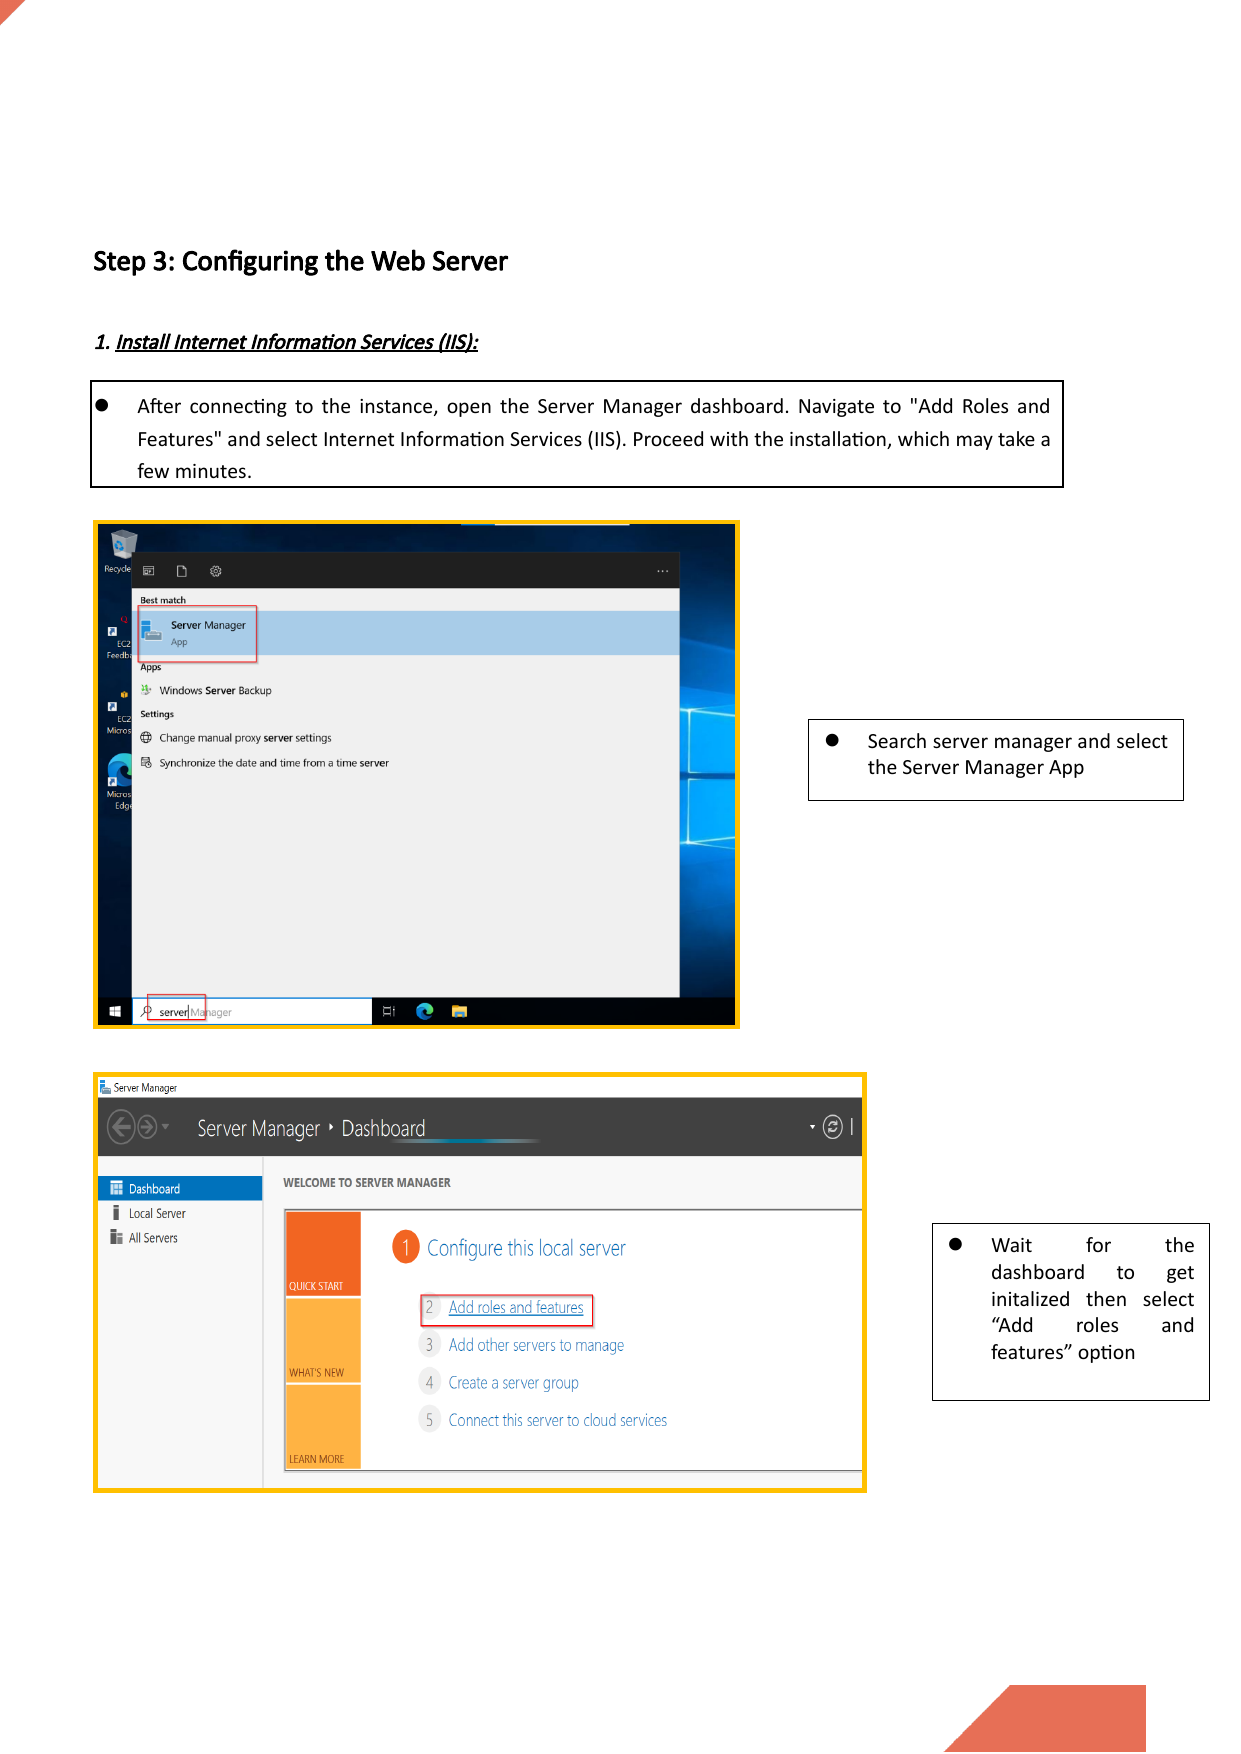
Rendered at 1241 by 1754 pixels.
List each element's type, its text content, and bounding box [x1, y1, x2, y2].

picture [0, 0, 1147, 1752]
list Install Internet Information Services (IIS): [93, 324, 1053, 357]
list After connecting to the instance, open the Server Manager dashboard. Navigate to "Add Roles and Features" and select Internet Information Services (IIS). Proceed with the installation, which may take a few minutes. [93, 389, 1053, 486]
text Step 3: Configuring the Web Server [93, 227, 1053, 292]
